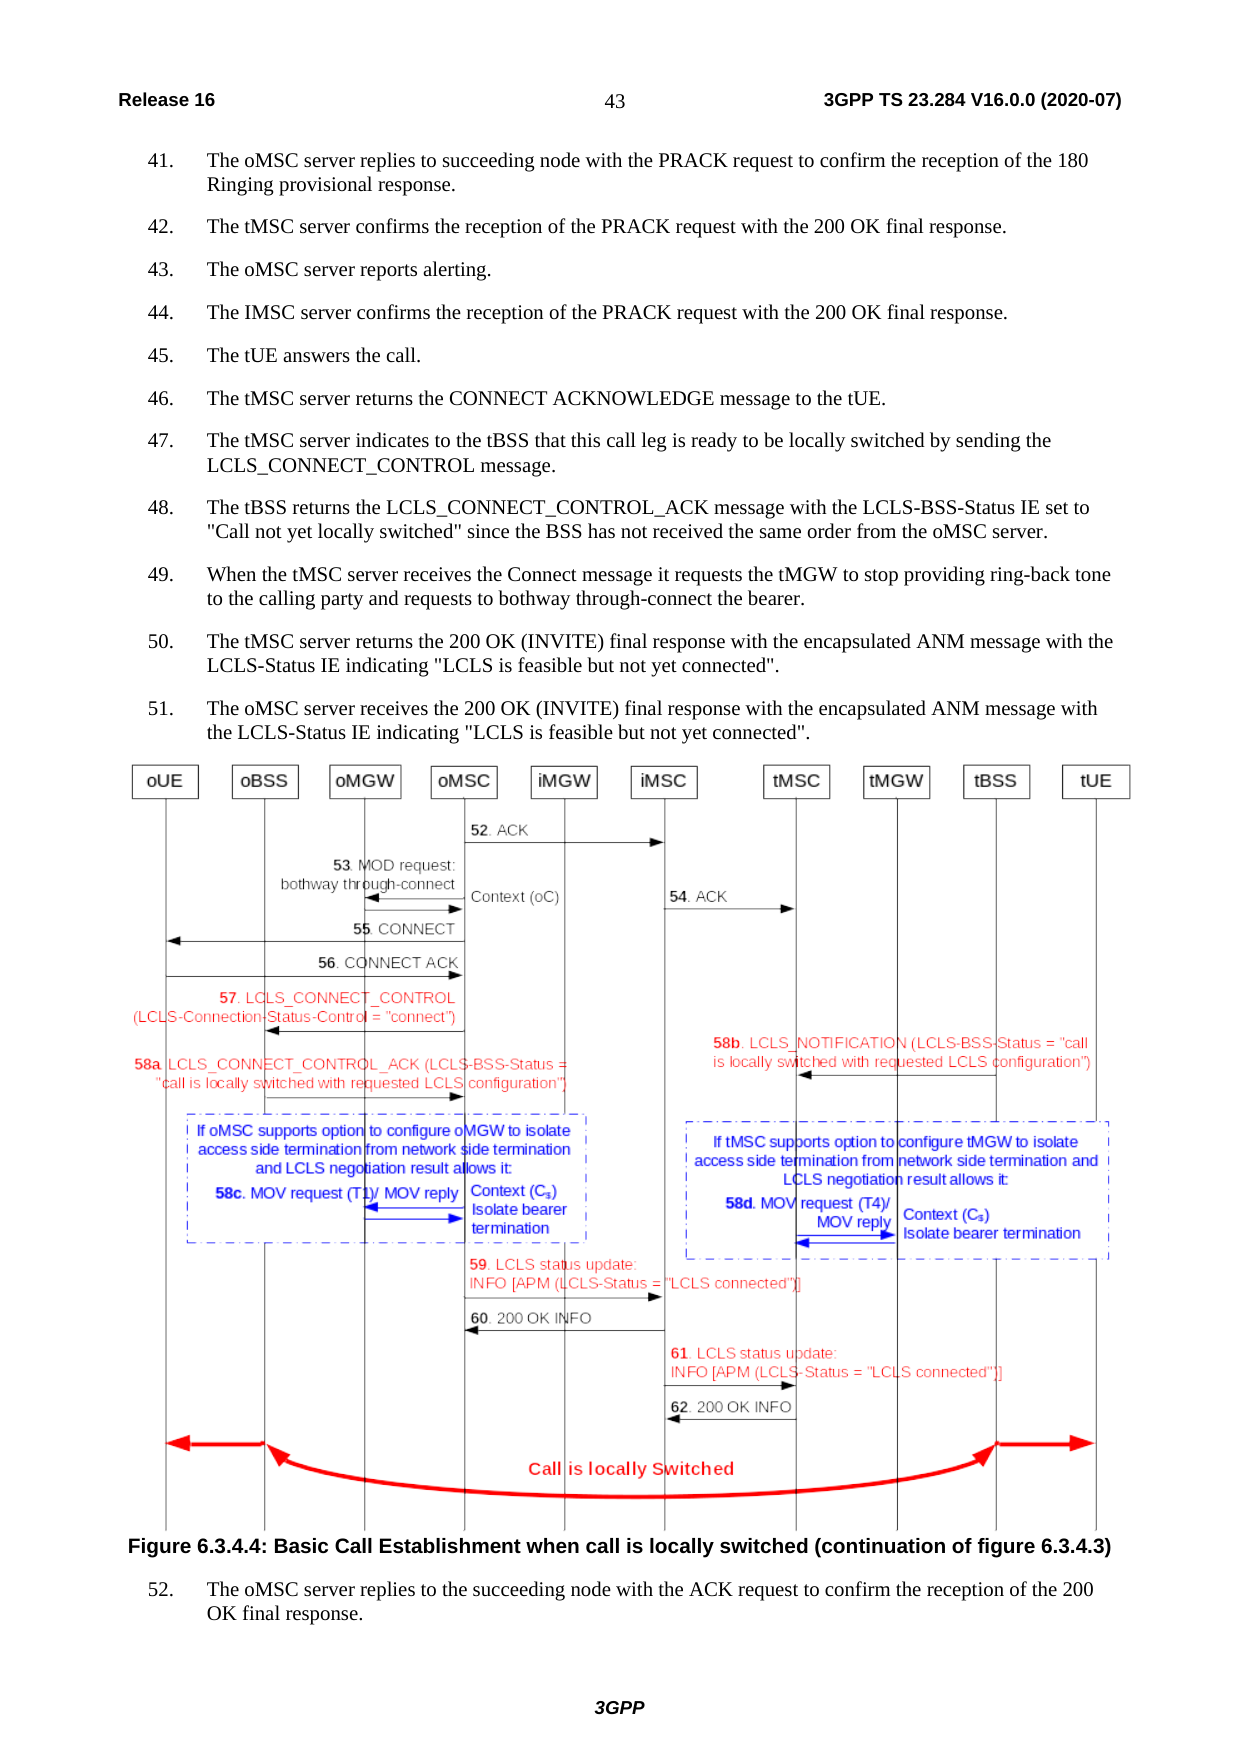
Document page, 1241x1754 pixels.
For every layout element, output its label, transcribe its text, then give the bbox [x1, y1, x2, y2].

text 47. The tMSC server indicates to the tBSS that this call leg is ready to be locally switched by sending the LCLS_CONNECT_CONTROL message. [148, 428, 1122, 477]
text 48. The tBSS returns the LCLS_CONNECT_CONTROL_ACK message with the LCLS-BSS-Status IE set to "Call not yet locally switched" since the BSS has not received the same order from the oMSC server. [148, 495, 1122, 543]
text 45. The tUE answers the call. [148, 343, 1122, 367]
text 42. The tMSC server confirms the reception of the PRACK request with the 200 OK final response. [148, 214, 1122, 238]
text 50. The tMSC server returns the 200 OK (INVITE) final response with the encapsulated ANM message with the LCLS-Status IE indicating "LCLS is feasible but not yet connected". [148, 629, 1122, 677]
text Figure 6.3.4.4: Basic Call Establishment when call is locally switched (continuation of figure 6.3.4.3) [118, 763, 1122, 1558]
text 41. The oMSC server replies to succeeding node with the PRACK request to confirm the reception of the 180 Ringing provisional response. [148, 147, 1122, 196]
text 46. The tMSC server returns the CONNECT ACKNOWLEDGE message to the tUE. [148, 386, 1122, 410]
text 49. When the tMSC server receives the Connect message it requests the tMGW to stop providing ring-back tone to the calling party and requests to bothway through-connect the bearer. [148, 562, 1122, 610]
text 52. The oMSC server replies to the succeeding node with the ACK request to confirm the reception of the 200 OK final response. [148, 1577, 1122, 1625]
text 51. The oMSC server receives the 200 OK (INVITE) final response with the encapsulated ANM message with the LCLS-Status IE indicating "LCLS is feasible but not yet connected". [148, 696, 1122, 744]
text 44. The IMSC server confirms the reception of the PRACK request with the 200 OK final response. [148, 300, 1122, 324]
text 43. The oMSC server reports alerting. [148, 257, 1122, 281]
